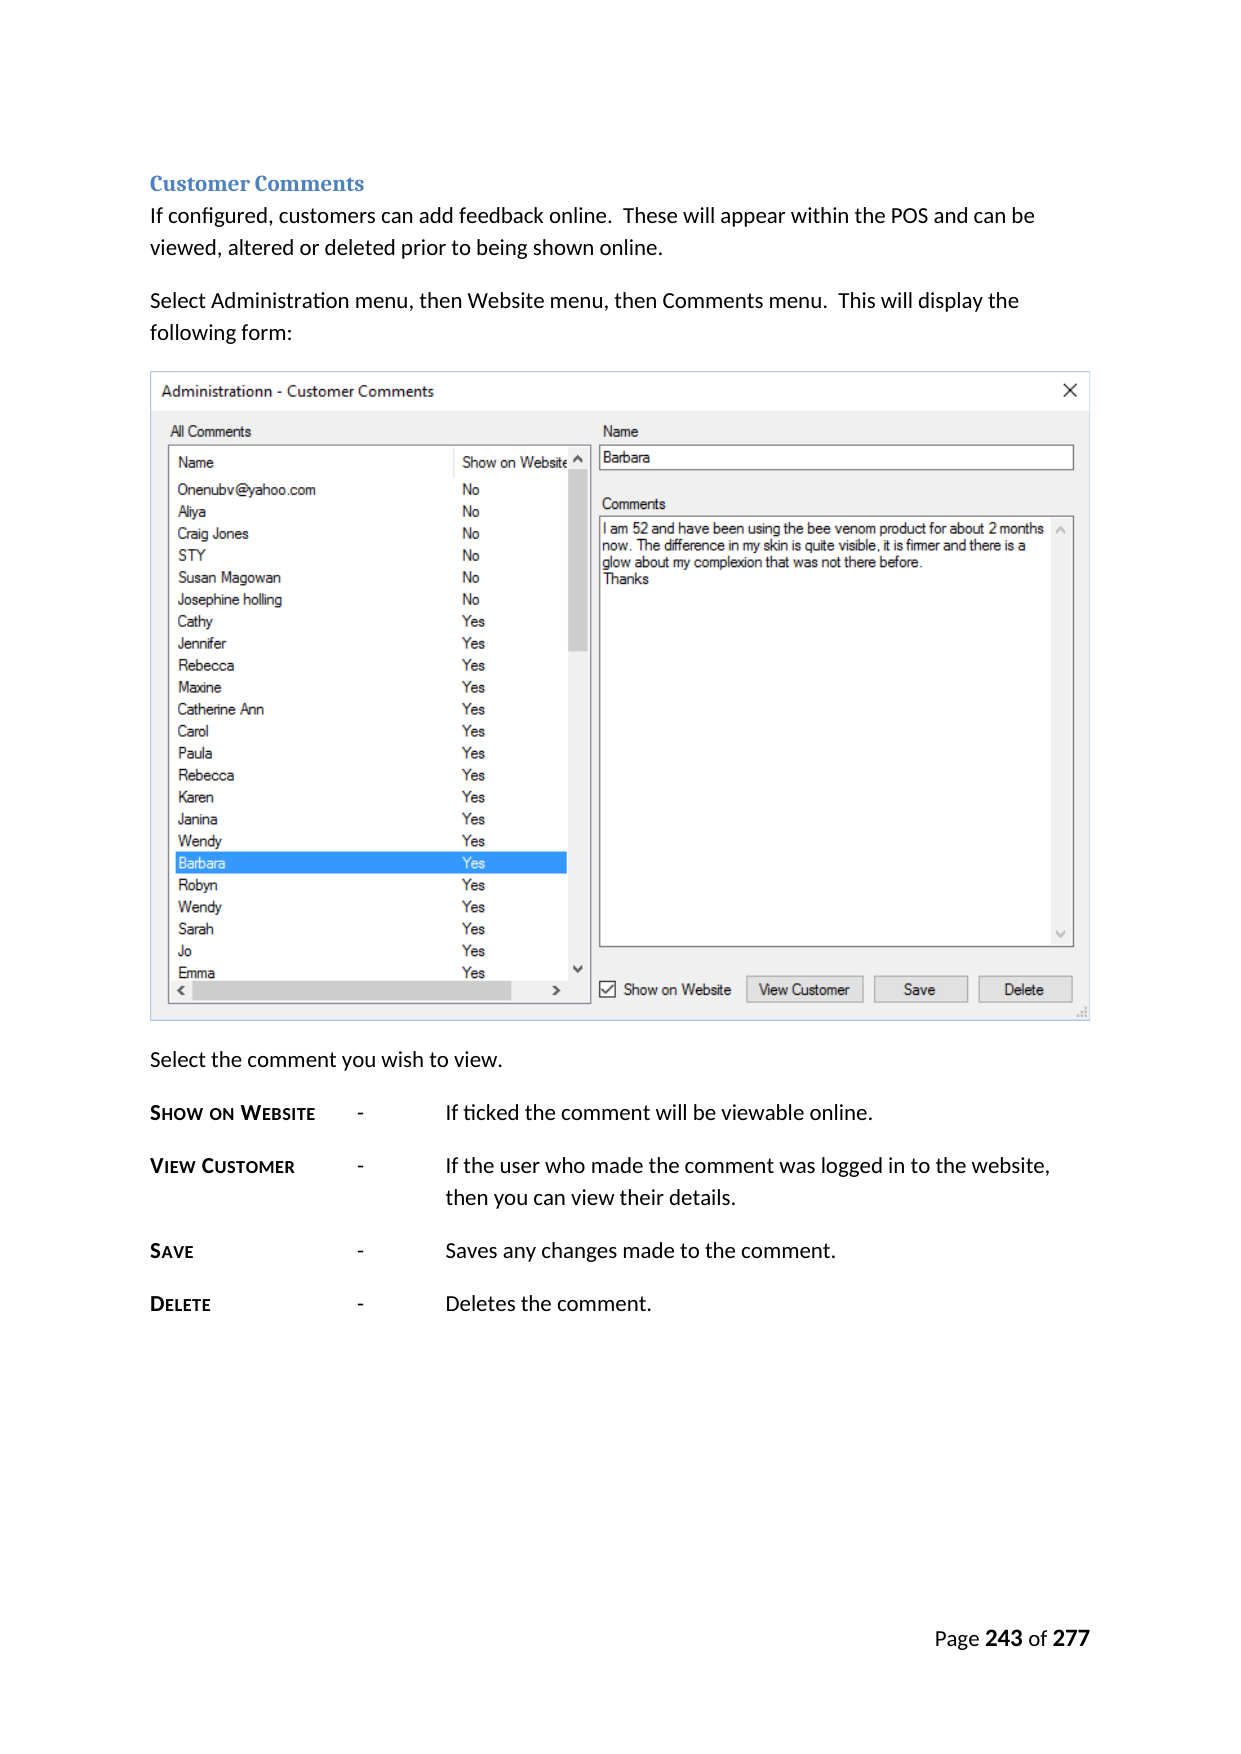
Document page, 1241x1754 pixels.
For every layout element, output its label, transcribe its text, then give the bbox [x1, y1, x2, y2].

text If configured, customers can add feedback online. These will appear within the POS and can be viewed, altered or deleted prior to being shown online. [150, 201, 1090, 261]
text Save - Saves any changes made to the comment. [150, 1236, 1090, 1264]
text Show on Website - If ticked the comment will be viewable online. [150, 1098, 1090, 1126]
picture [150, 371, 1091, 1021]
text View Customer - If the user who made the comment was logged in to the website, then you can view their details. [150, 1151, 1090, 1211]
subtitle Customer Comments [150, 171, 1090, 197]
text Select Administration menu, then Website menu, then Comments menu. This will display the following form: [150, 286, 1090, 346]
text Select the comment you wish to view. [150, 1045, 1090, 1073]
text Delete - Deletes the comment. [150, 1289, 1090, 1317]
